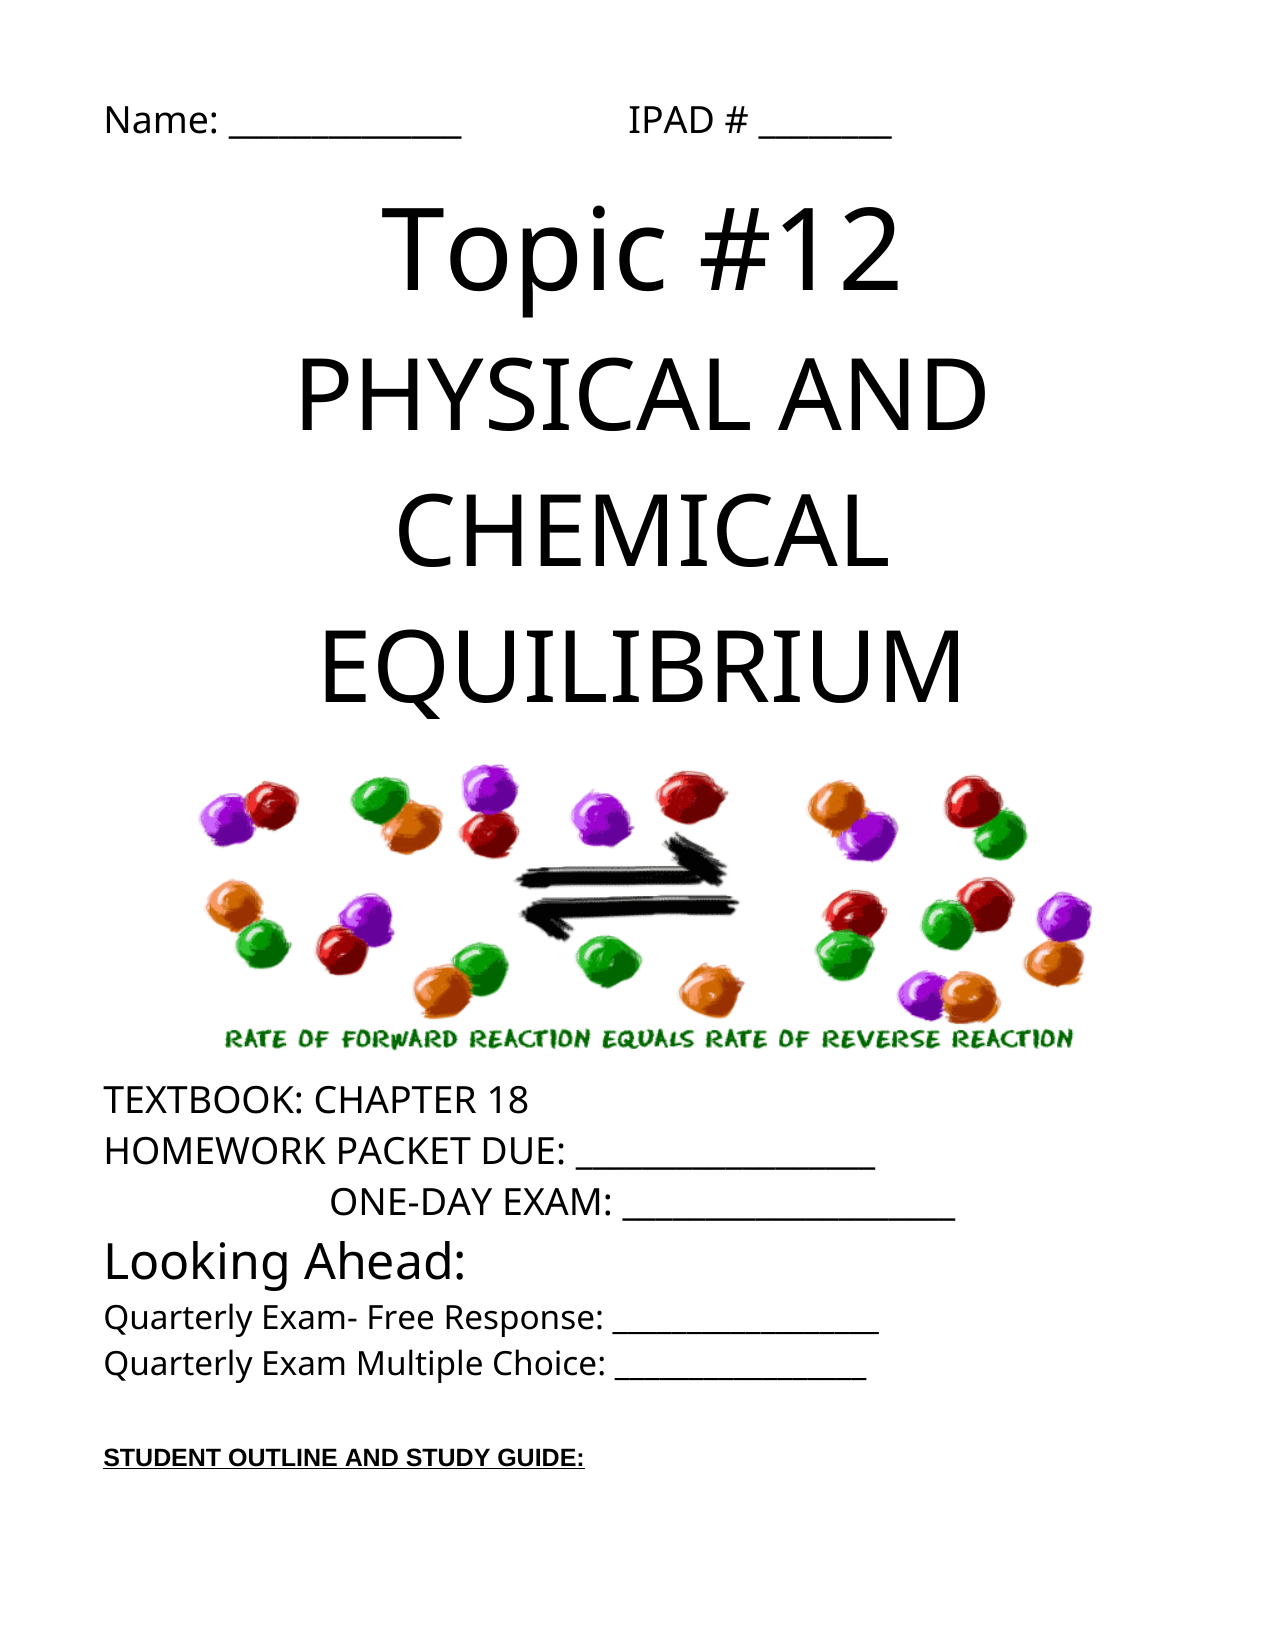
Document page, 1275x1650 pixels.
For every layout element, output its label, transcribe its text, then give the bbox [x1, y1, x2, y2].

text EQUILIBRIUM [103, 596, 1181, 732]
text HOMEWORK PACKET DUE: __________________ [103, 1124, 1181, 1175]
text Name: ______________ IPAD # ________ [103, 94, 1181, 145]
text Quarterly Exam- Free Response: __________________ [103, 1294, 1181, 1339]
text Topic #12 [103, 167, 1181, 323]
text TEXTBOOK: CHAPTER 18 [103, 1073, 1181, 1124]
picture [196, 751, 1091, 1056]
text Quarterly Exam Multiple Choice: _________________ [103, 1339, 1181, 1385]
text STUDENT OUTLINE AND STUDY GUIDE: [103, 1442, 1181, 1471]
text Looking Ahead: [103, 1226, 1181, 1294]
text PHYSICAL AND CHEMICAL [103, 323, 1181, 596]
text ONE-DAY EXAM: ____________________ [103, 1175, 1181, 1226]
